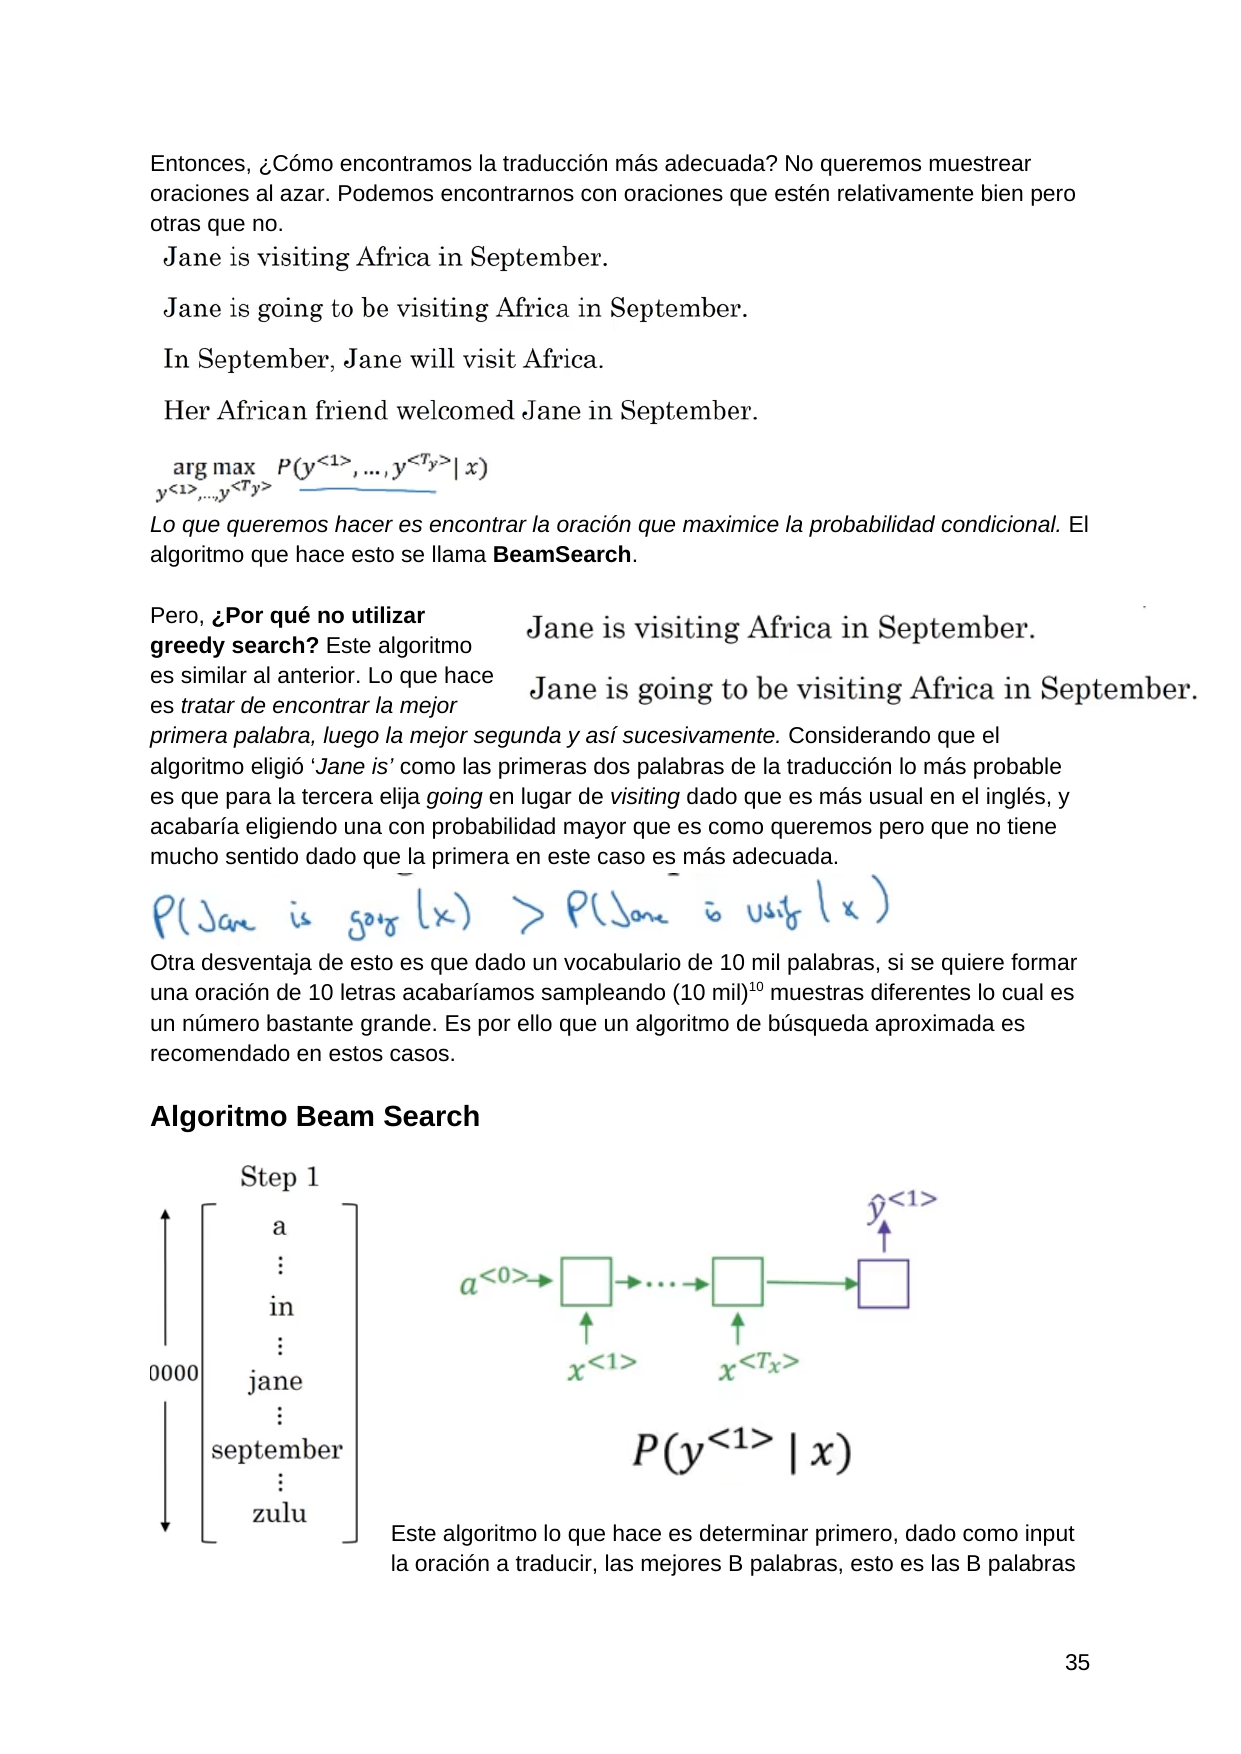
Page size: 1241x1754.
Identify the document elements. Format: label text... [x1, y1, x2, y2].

picture [150, 873, 899, 946]
text Otra desventaja de esto es que dado un vocabulario de 10 mil palabras, si se quiere formar una oración de 10 letras acabaríamos sampleando (10 mil)10 muestras diferentes lo cual es un número bastante grande. Es por ello que un algoritmo de búsqueda aproximada es recomendado en estos casos. [150, 949, 1090, 1066]
text Entonces, ¿Cómo encontramos la traducción más adecuada? No queremos muestrear oraciones al azar. Podemos encontrarnos con oraciones que estén relativamente bien pero otras que no. [150, 150, 1090, 237]
picture [150, 240, 766, 438]
text Lo que queremos hacer es encontrar la oración que maximice la probabilidad condicional. El algoritmo que hace esto se llama BeamSearch. [150, 511, 1090, 567]
picture [627, 1412, 854, 1485]
picture [517, 606, 1206, 717]
picture [150, 441, 493, 507]
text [150, 1519, 1090, 1576]
picture [150, 1164, 372, 1559]
subtitle Algoritmo Beam Search [150, 1099, 1090, 1133]
picture [451, 1177, 955, 1406]
